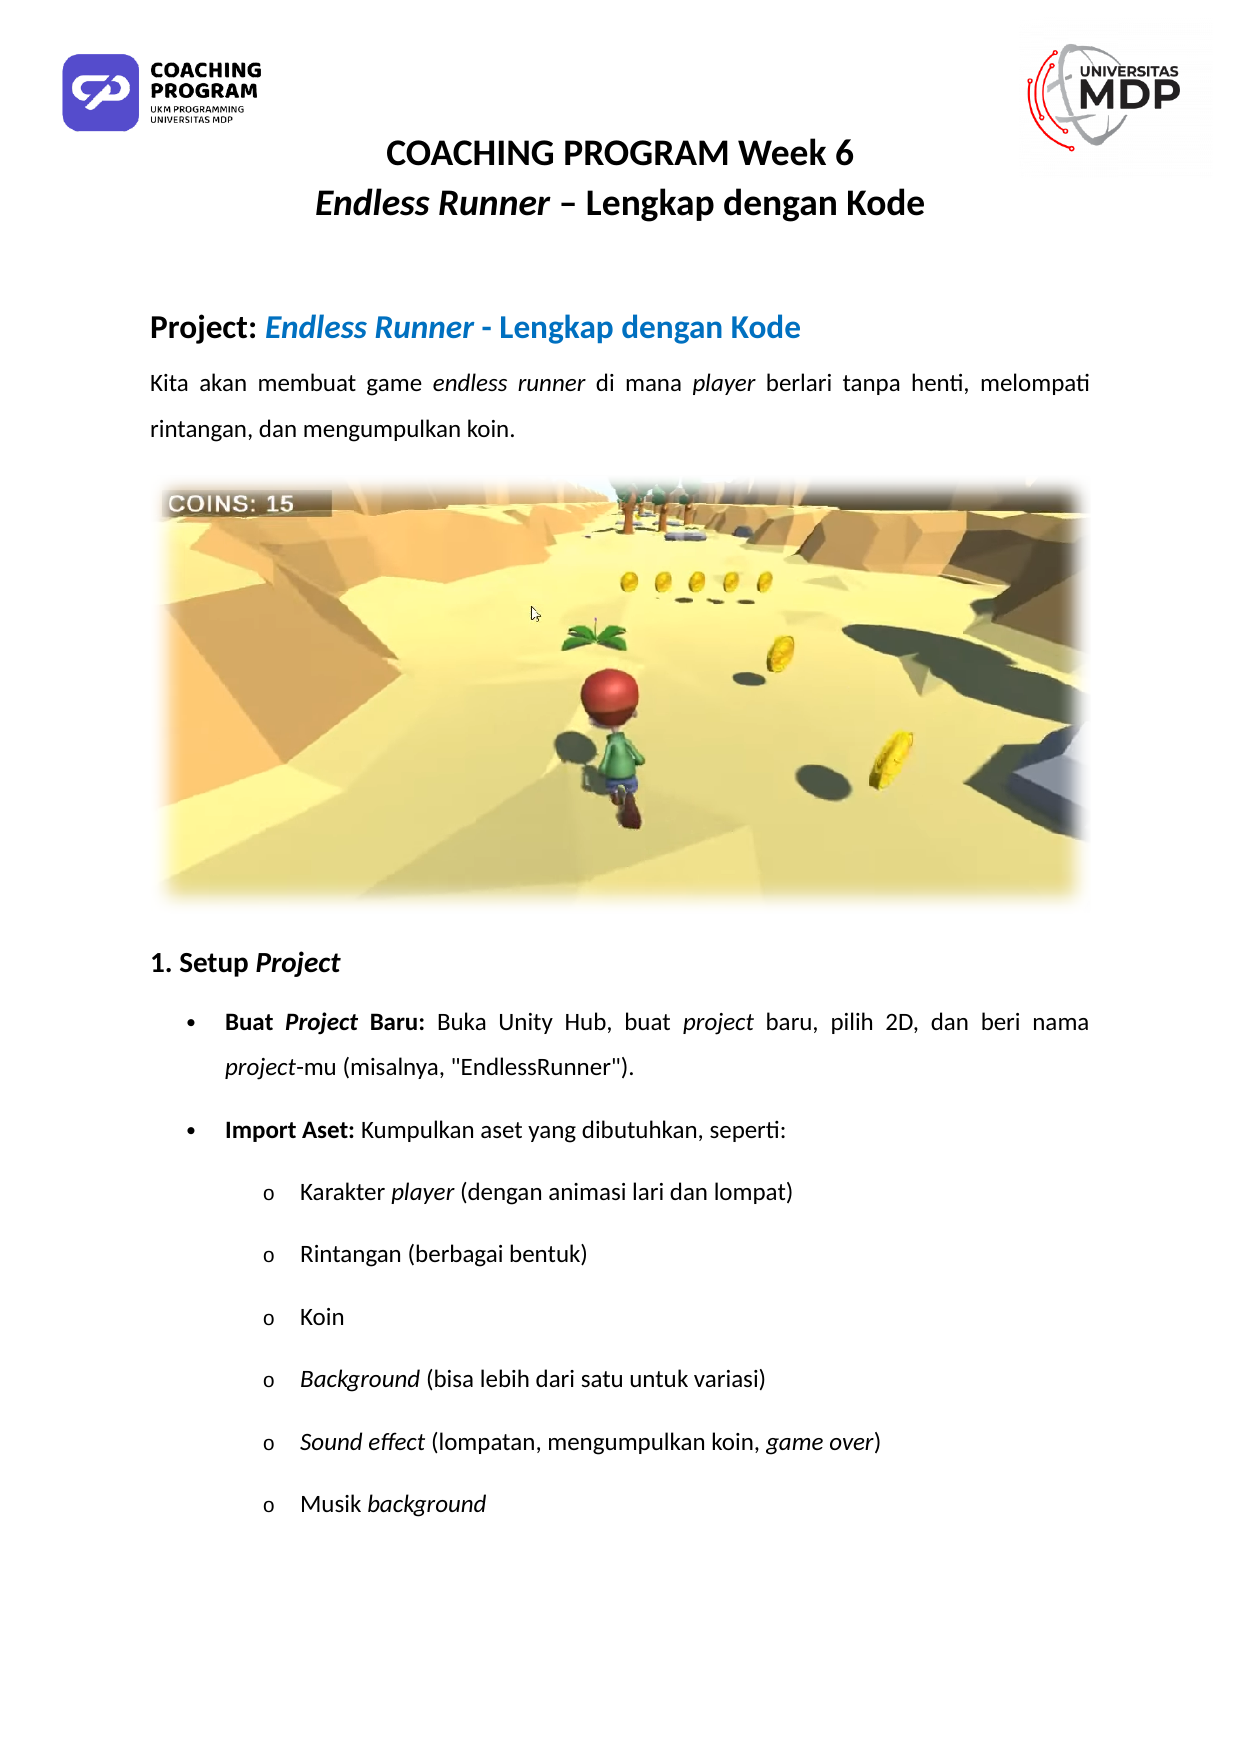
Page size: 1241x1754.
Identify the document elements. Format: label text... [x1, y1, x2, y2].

list Sound effect (lompatan, mengumpulkan koin, game over) [262, 1426, 1090, 1456]
list Musik background [262, 1488, 1090, 1519]
picture [180, 505, 1062, 884]
list Background (bisa lebih dari satu untuk variasi) [262, 1363, 1090, 1394]
list Koin [262, 1301, 1090, 1331]
list Karakter player (dengan animasi lari dan lompat) [262, 1176, 1090, 1207]
list Buat Project Baru: Buka Unity Hub, buat project baru, pilih 2D, dan beri nama project-mu (misalnya, "EndlessRunner"). [187, 1006, 1090, 1082]
list Rintangan (berbagai bentuk) [262, 1238, 1090, 1269]
text Kita akan membuat game endless runner di mana player berlari tanpa henti, melompati rintangan, dan mengumpulkan koin. [150, 367, 1090, 443]
picture [1018, 17, 1213, 178]
subtitle Project: Endless Runner - Lengkap dengan Kode [150, 306, 1090, 347]
list Import Aset: Kumpulkan aset yang dibutuhkan, seperti: [187, 1114, 1090, 1144]
picture [55, 49, 269, 140]
subtitle 1. Setup Project [150, 944, 1090, 979]
